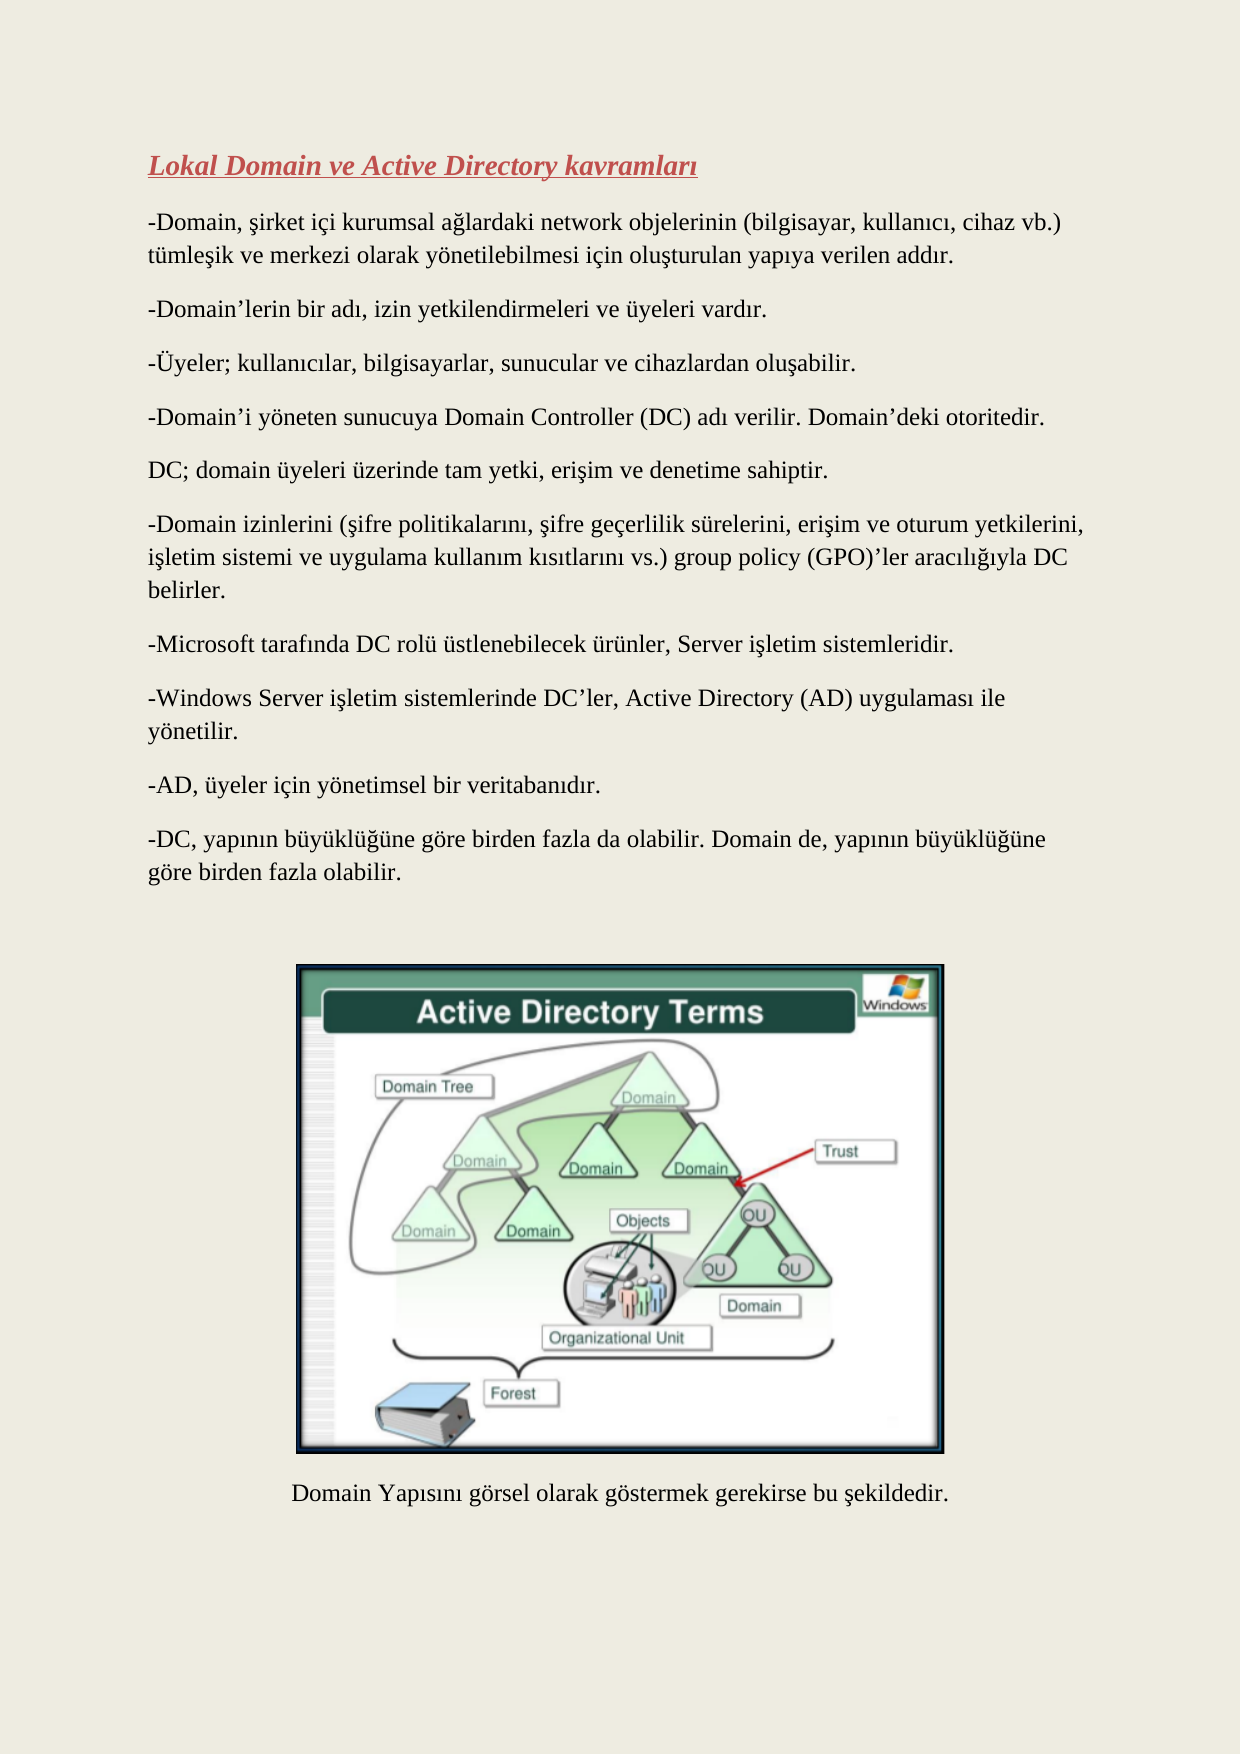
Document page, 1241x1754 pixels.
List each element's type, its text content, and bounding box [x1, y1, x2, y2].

text -Domain’i yöneten sunucuya Domain Controller (DC) adı verilir. Domain’deki otoritedir. [148, 402, 1093, 430]
text Lokal Domain ve Active Directory kavramları [148, 148, 1093, 181]
text -Microsoft tarafında DC rolü üstlenebilecek ürünler, Server işletim sistemleridir. [148, 629, 1093, 658]
text -Üyeler; kullanıcılar, bilgisayarlar, sunucular ve cihazlardan oluşabilir. [148, 348, 1093, 376]
text -Windows Server işletim sistemlerinde DC’ler, Active Directory (AD) uygulaması ile yönetilir. [148, 683, 1093, 745]
text -Domain izinlerini (şifre politikalarını, şifre geçerlilik sürelerini, erişim ve oturum yetkilerini, işletim sistemi ve uygulama kullanım kısıtlarını vs.) group policy (GPO)’ler aracılığıyla DC belirler. [148, 509, 1093, 604]
text -Domain, şirket içi kurumsal ağlardaki network objelerinin (bilgisayar, kullanıcı, cihaz vb.) tümleşik ve merkezi olarak yönetilebilmesi için oluşturulan yapıya verilen addır. [148, 207, 1093, 269]
text -AD, üyeler için yönetimsel bir veritabanıdır. [148, 770, 1093, 799]
text DC; domain üyeleri üzerinde tam yetki, erişim ve denetime sahiptir. [148, 455, 1093, 484]
text -Domain’lerin bir adı, izin yetkilendirmeleri ve üyeleri vardır. [148, 294, 1093, 323]
text -DC, yapının büyüklüğüne göre birden fazla da olabilir. Domain de, yapının büyüklüğüne göre birden fazla olabilir. [148, 824, 1093, 886]
text Domain Yapısını görsel olarak göstermek gerekirse bu şekildedir. [148, 1478, 1093, 1507]
picture [296, 964, 945, 1454]
